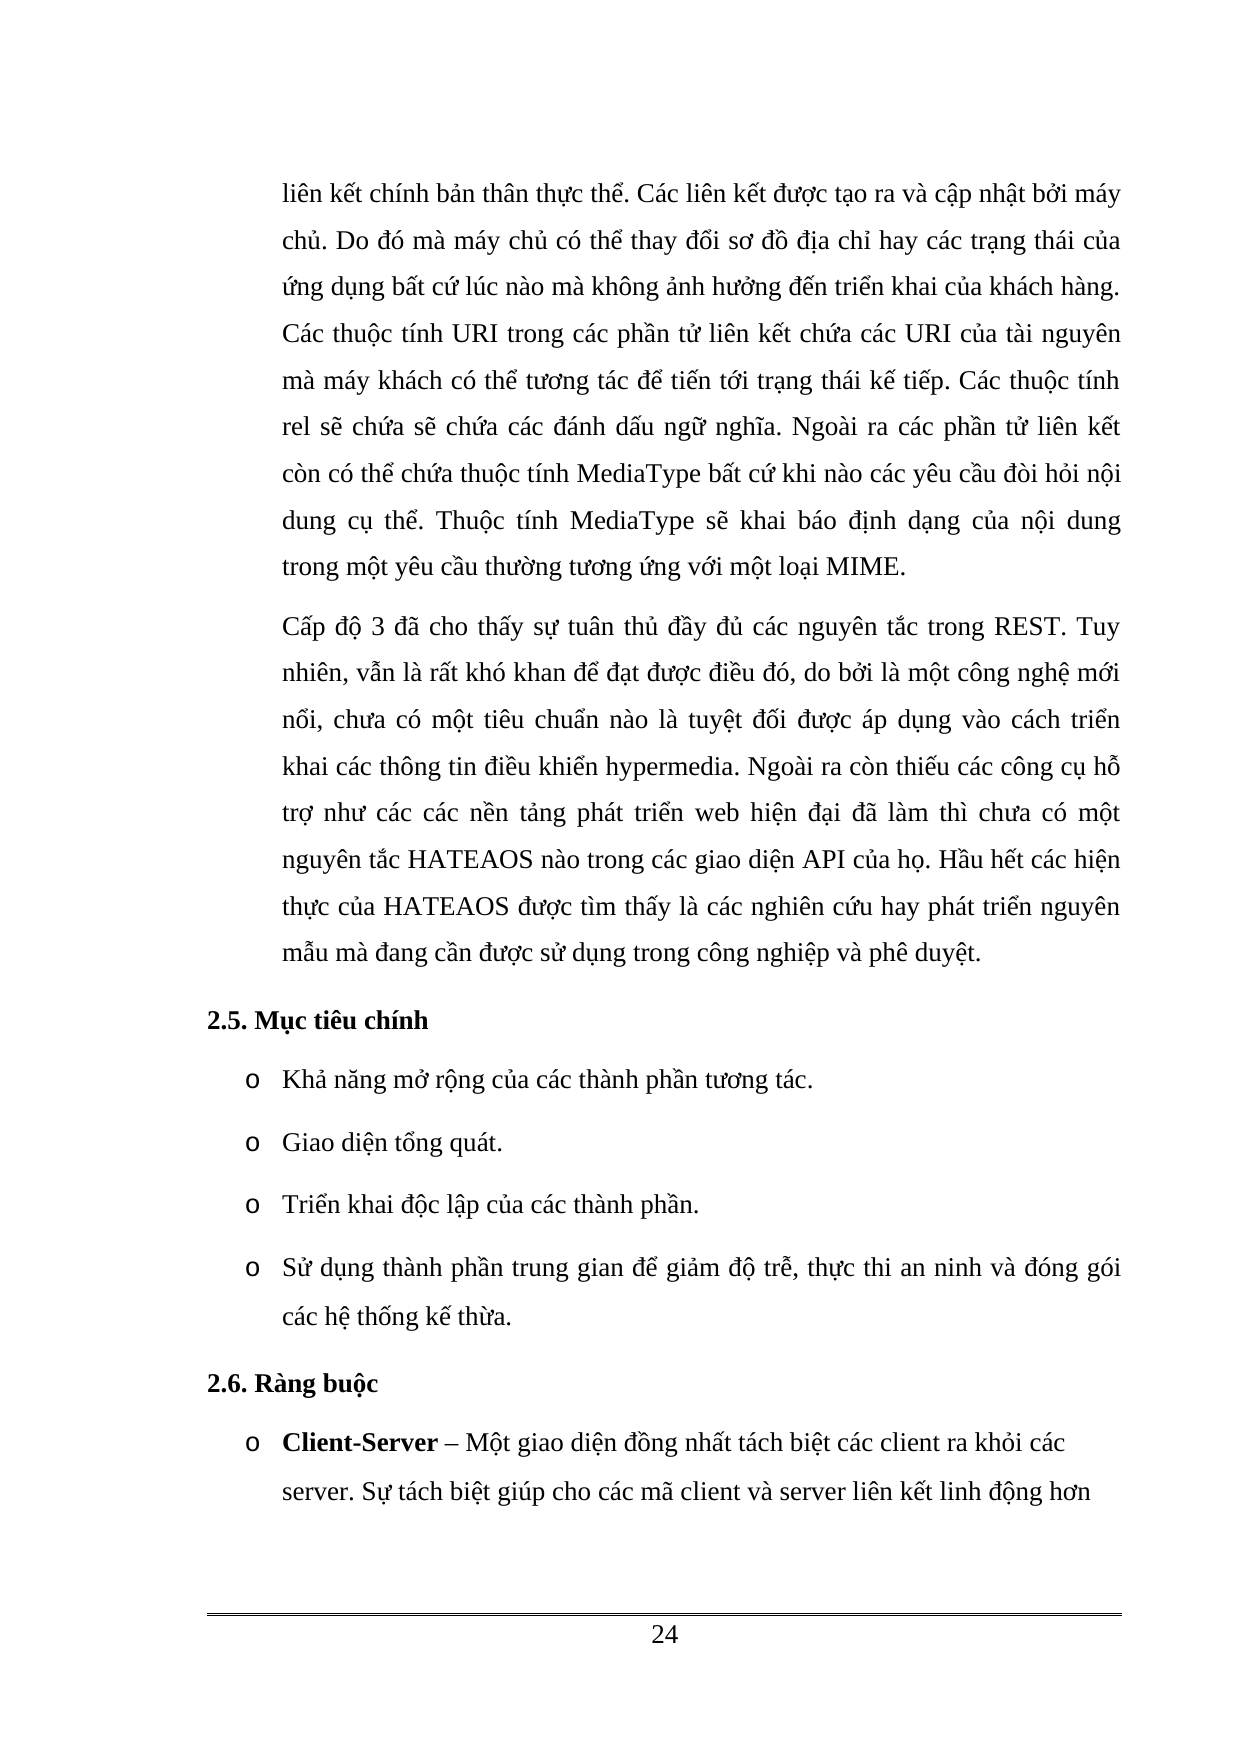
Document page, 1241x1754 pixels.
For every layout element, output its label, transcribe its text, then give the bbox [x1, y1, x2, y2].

list Sử dụng thành phần trung gian để giảm độ trễ, thực thi an ninh và đóng gói các hệ thống kế thừa. [244, 1251, 1122, 1331]
subtitle Ràng buộc [207, 1367, 1122, 1398]
list Giao diện tổng quát. [244, 1126, 1122, 1159]
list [244, 1426, 1122, 1507]
list Triển khai độc lập của các thành phần. [244, 1188, 1122, 1222]
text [282, 177, 1122, 582]
text Cấp độ 3 đã cho thấy sự tuân thủ đầy đủ các nguyên tắc trong REST. Tuy nhiên, vẫn là rất khó khan để đạt được điều đó, do bởi là một công nghệ mới nổi, chưa có một tiêu chuẩn nào là tuyệt đối được áp dụng vào cách triển khai các thông tin điều khiển hypermedia. Ngoài ra còn thiếu các công cụ hỗ trợ như các các nền tảng phát triển web hiện đại đã làm thì chưa có một nguyên tắc HATEAOS nào trong các giao diện API của họ. Hầu hết các hiện thực của HATEAOS được tìm thấy là các nghiên cứu hay phát triển nguyên mẫu mà đang cần được sử dụng trong công nghiệp và phê duyệt. [282, 610, 1122, 967]
subtitle Mục tiêu chính [207, 1004, 1122, 1035]
list Khả năng mở rộng của các thành phần tương tác. [244, 1063, 1122, 1096]
